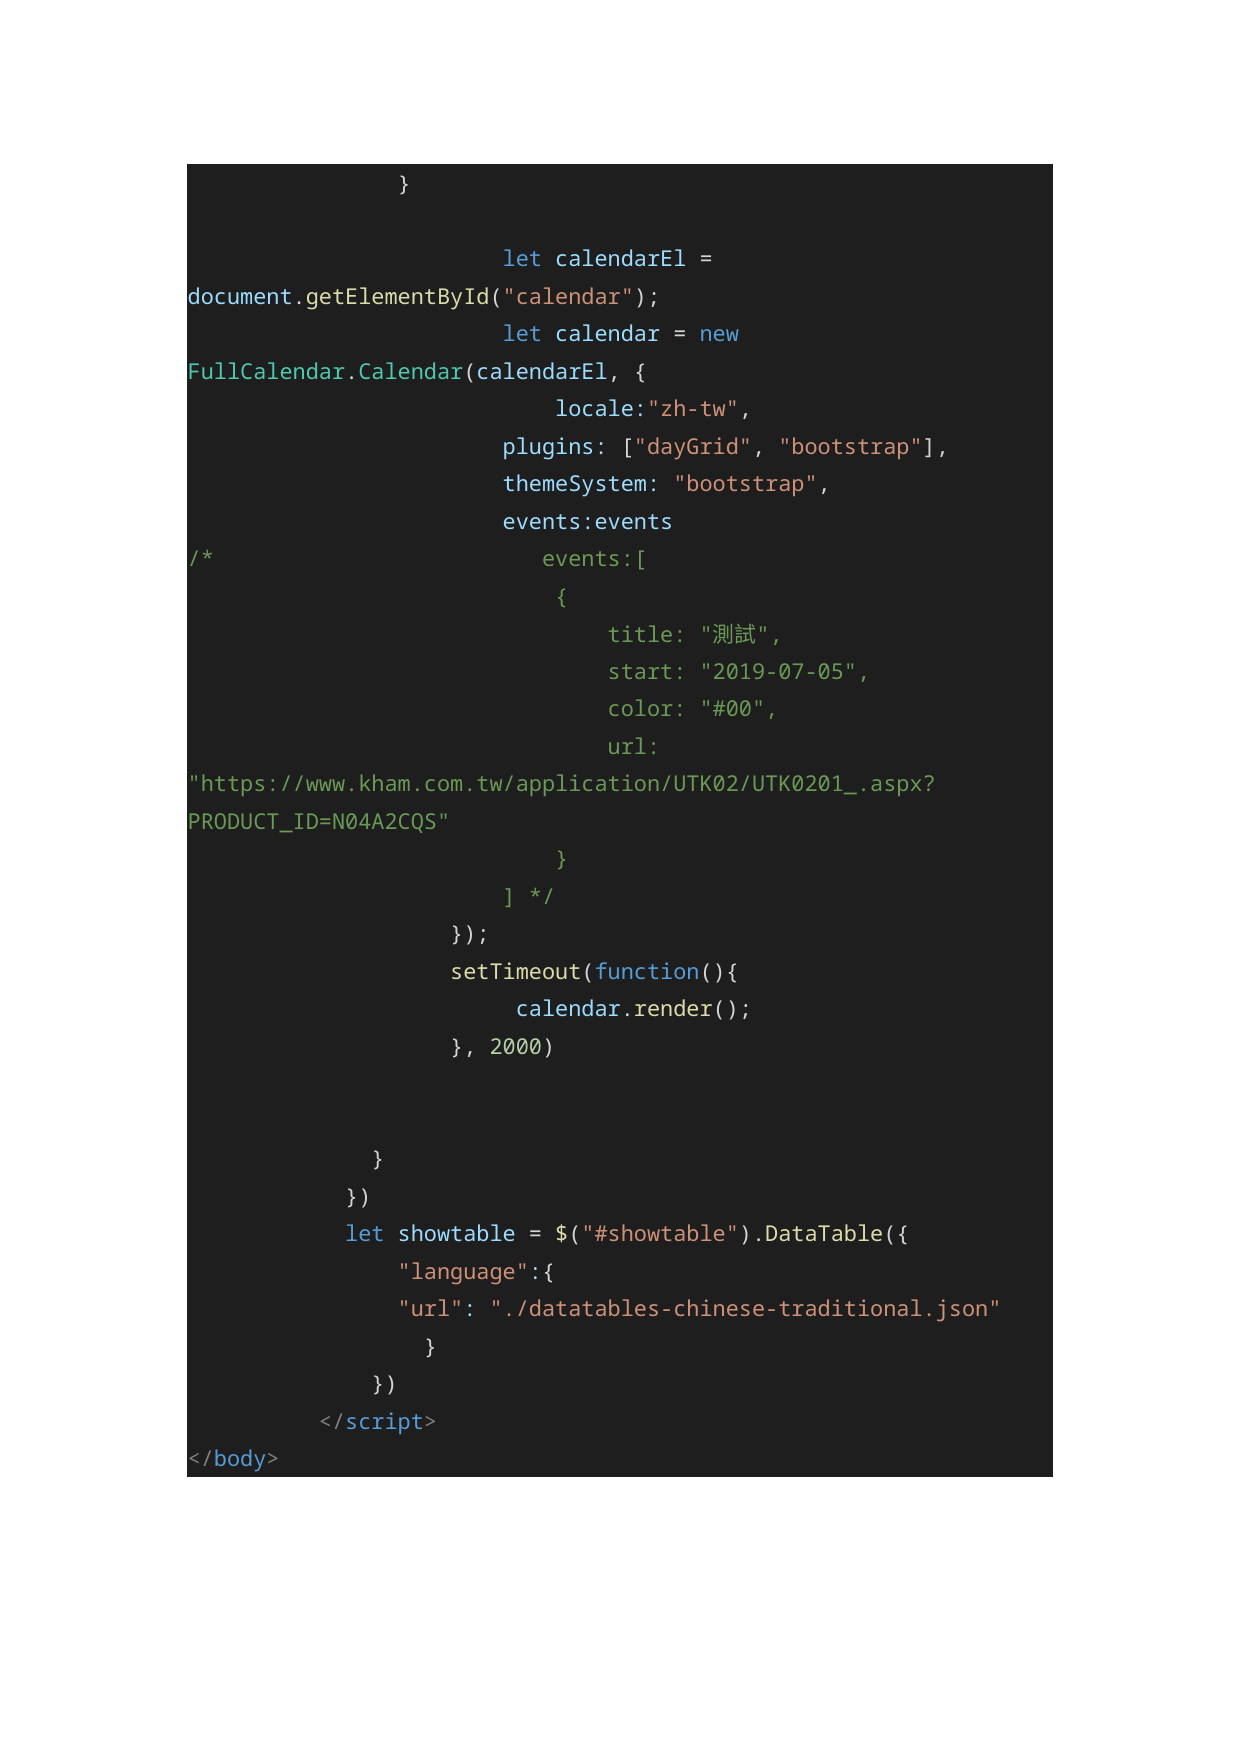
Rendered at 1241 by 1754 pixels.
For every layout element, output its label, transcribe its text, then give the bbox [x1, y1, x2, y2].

text { [187, 577, 1053, 614]
text ] */ [187, 877, 1053, 914]
text plugins: ["dayGrid", "bootstrap"], [187, 427, 1053, 464]
text let showtable = $("#showtable").DataTable({ [187, 1214, 1053, 1252]
text }); [187, 914, 1053, 952]
text /* events:[ [187, 539, 1053, 577]
text "url": "./datatables-chinese-traditional.json" [187, 1289, 1053, 1327]
text themeSystem: "bootstrap", [187, 464, 1053, 502]
text title: "測試", [187, 614, 1053, 652]
text calendar.render(); [187, 989, 1053, 1027]
text color: "#00", [187, 689, 1053, 727]
text start: "2019-07-05", [187, 652, 1053, 689]
text setTimeout(function(){ [187, 952, 1053, 989]
text url: "https://www.kham.com.tw/application/UTK02/UTK0201_.aspx?PRODUCT_ID=N04A2CQS" [187, 727, 1053, 839]
text } [187, 1327, 1053, 1364]
text locale:"zh-tw", [187, 389, 1053, 427]
text "language":{ [187, 1252, 1053, 1289]
text } [187, 164, 1053, 202]
text }, 2000) [187, 1027, 1053, 1064]
text </body> [187, 1439, 1053, 1477]
text let calendar = new FullCalendar.Calendar(calendarEl, { [187, 314, 1053, 389]
text </script> [187, 1402, 1053, 1439]
text }) [187, 1177, 1053, 1214]
text let calendarEl = document.getElementById("calendar"); [187, 239, 1053, 314]
text events:events [187, 502, 1053, 539]
text } [187, 1139, 1053, 1177]
text }) [187, 1364, 1053, 1402]
text } [187, 839, 1053, 877]
